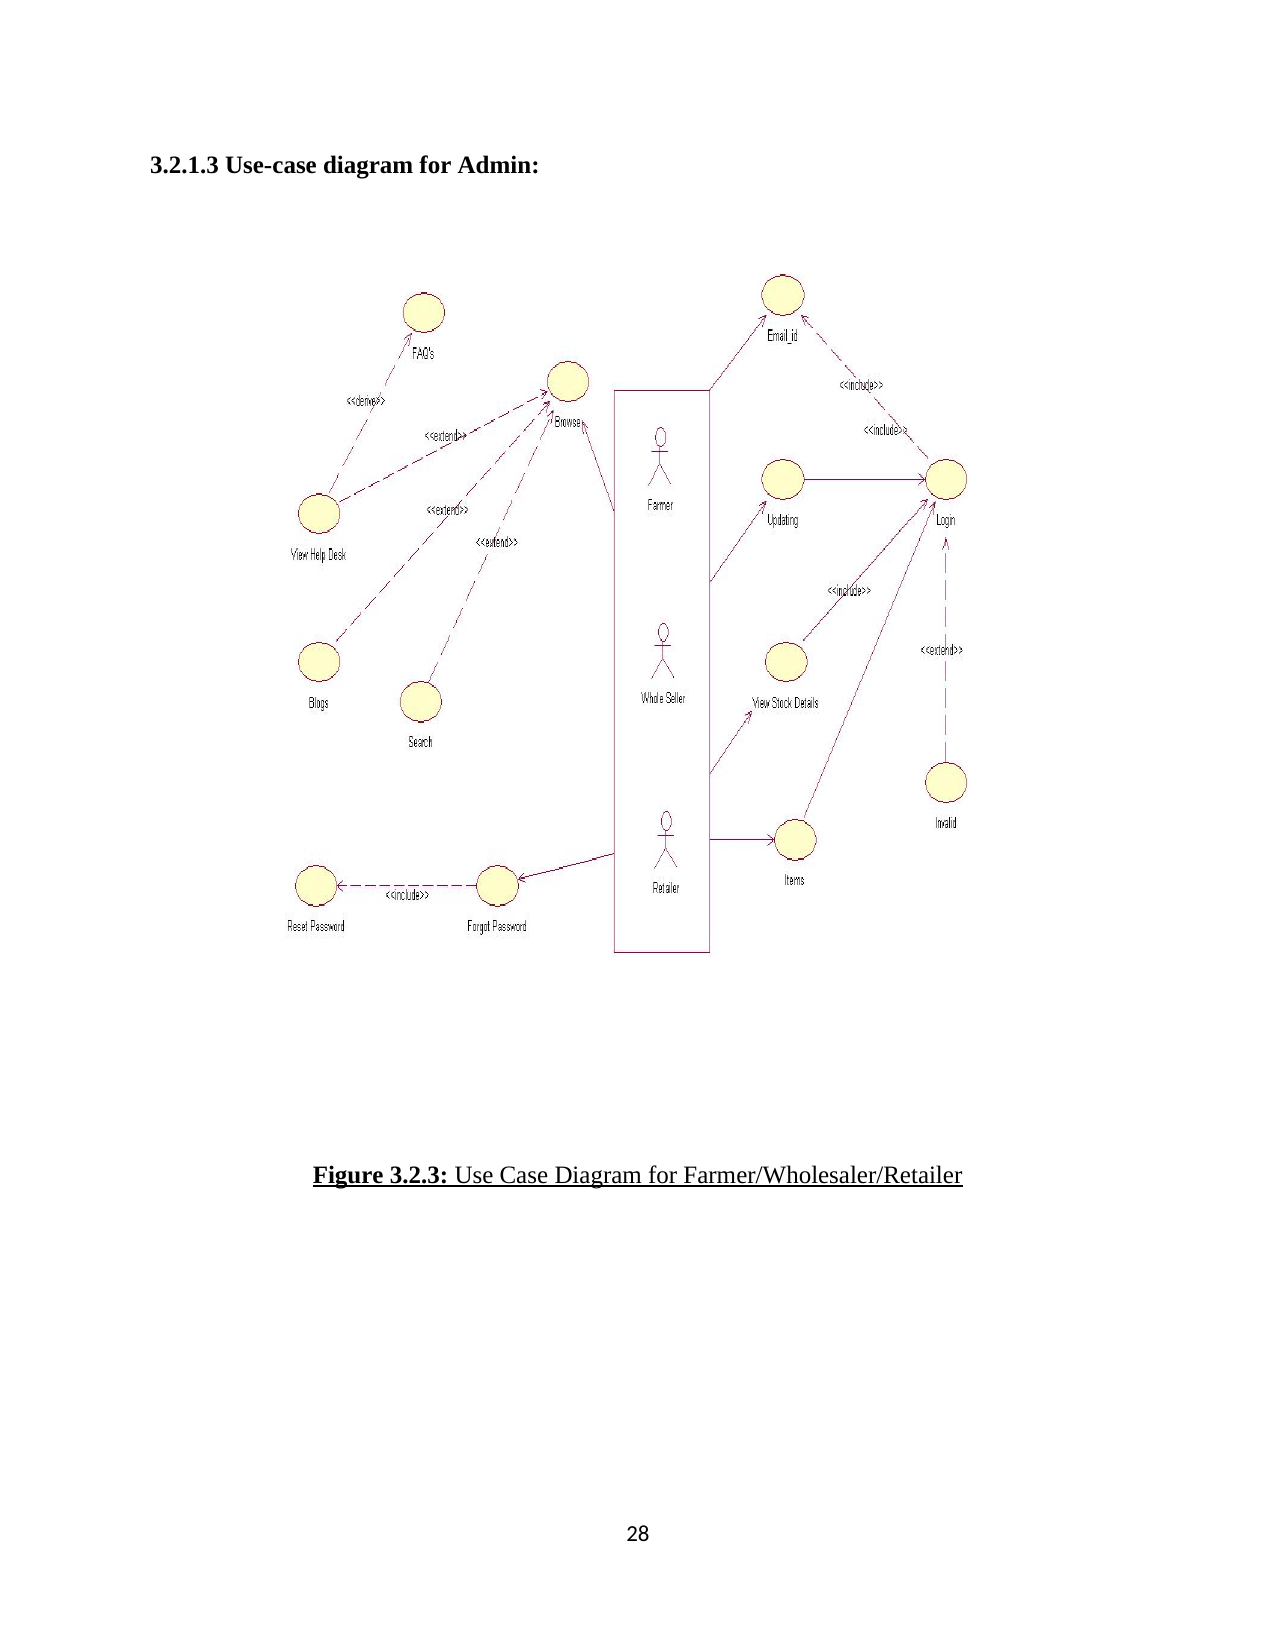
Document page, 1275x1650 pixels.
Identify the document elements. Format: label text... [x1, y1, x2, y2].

text Figure 3.2.3: Use Case Diagram for Farmer/Wholesaler/Retailer [150, 1160, 1125, 1189]
picture [150, 239, 1125, 1079]
text 3.2.1.3 Use-case diagram for Admin: [150, 150, 1125, 179]
